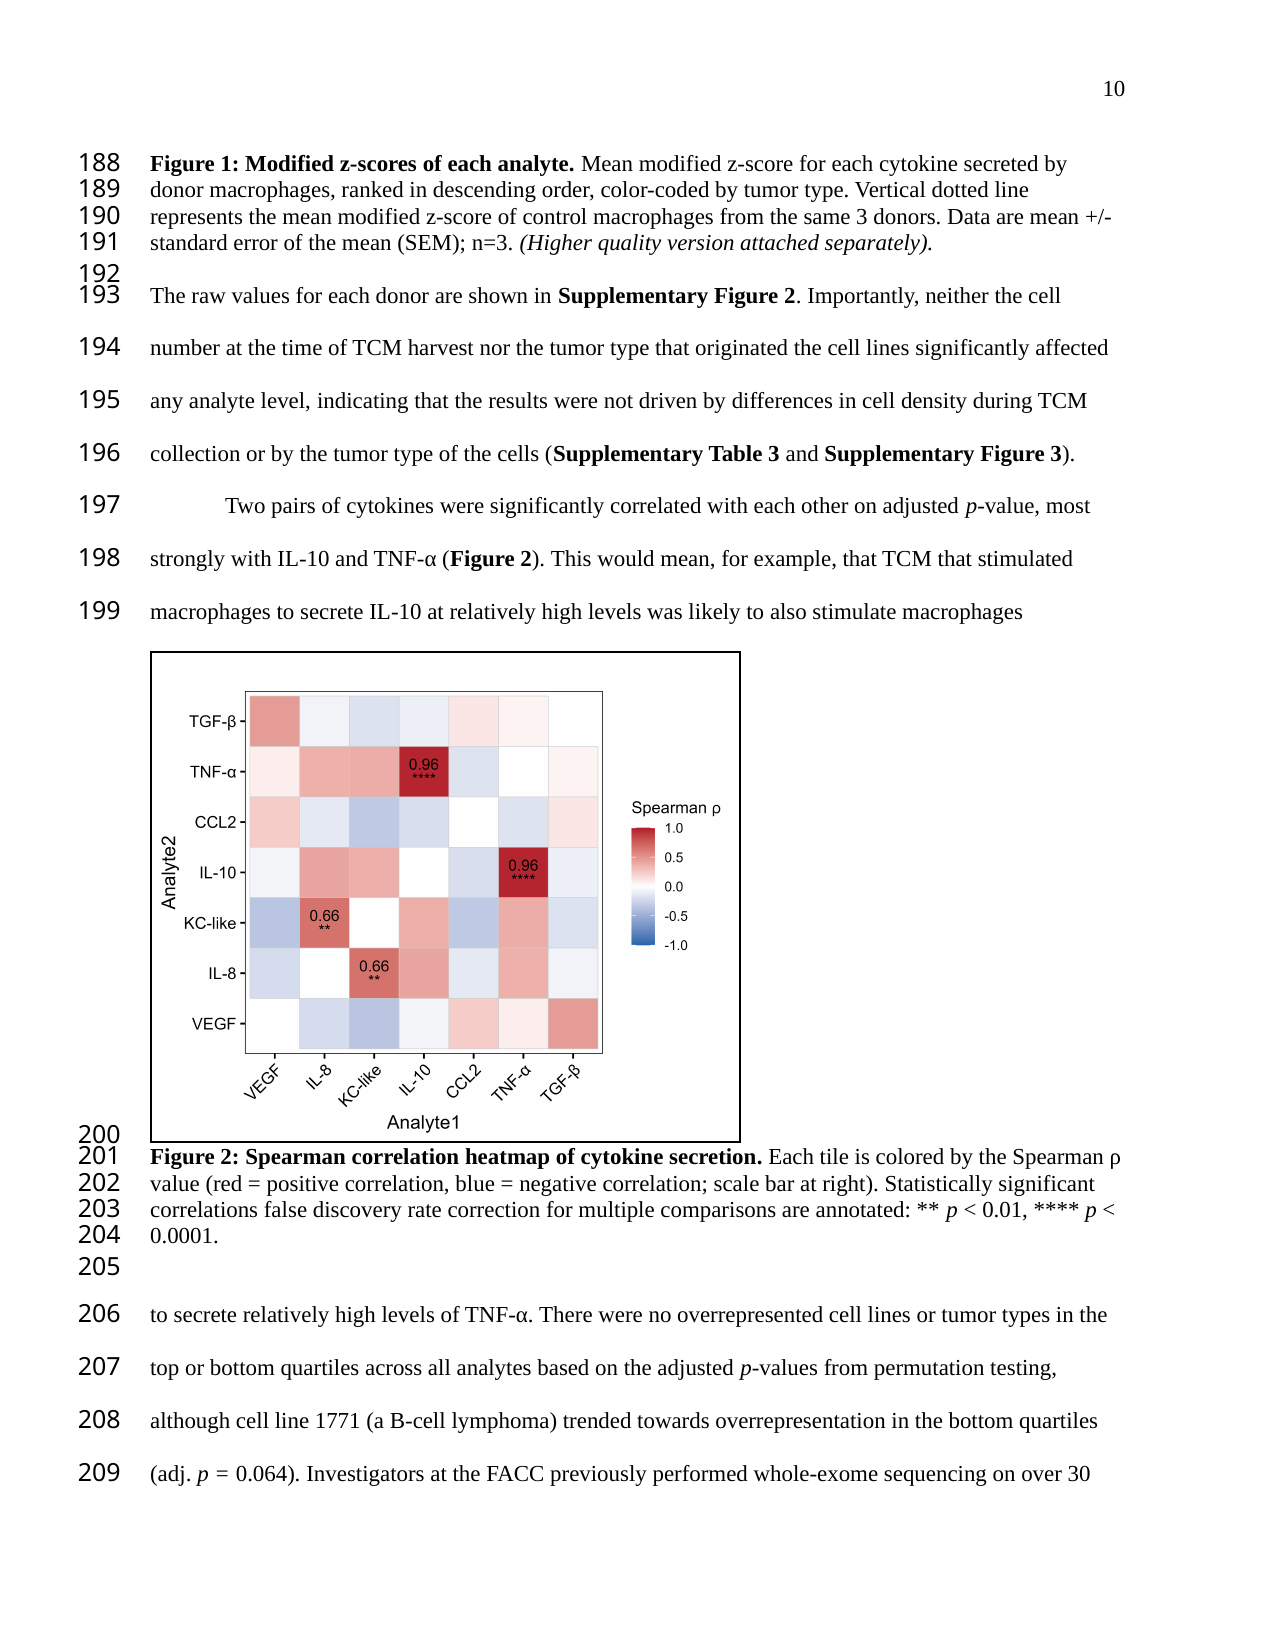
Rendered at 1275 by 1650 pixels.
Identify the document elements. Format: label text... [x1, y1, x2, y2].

text Two pairs of cytokines were significantly correlated with each other on adjusted p-value, most strongly with IL-10 and TNF-α (Figure 2). This would mean, for example, that TCM that stimulated macrophages to secrete IL-10 at relatively high levels was likely to also stimulate macrophages [150, 493, 1125, 624]
text Figure 2: Spearman correlation heatmap of cytokine secretion. Each tile is colored by the Spearman ρ value (red = positive correlation, blue = negative correlation; scale bar at right). Statistically significant correlations false discovery rate correction for multiple comparisons are annotated: ** p < 0.01, **** p < 0.0001. [150, 1143, 1125, 1249]
picture [152, 653, 739, 1141]
text The raw values for each donor are shown in Supplementary Figure 2. Importantly, neither the cell number at the time of TCM harvest nor the tumor type that originated the cell lines significantly affected any analyte level, indicating that the results were not driven by differences in cell density during TCM collection or by the tumor type of the cells (Supplementary Table 3 and Supplementary Figure 3). [150, 282, 1125, 466]
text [150, 1302, 1125, 1486]
